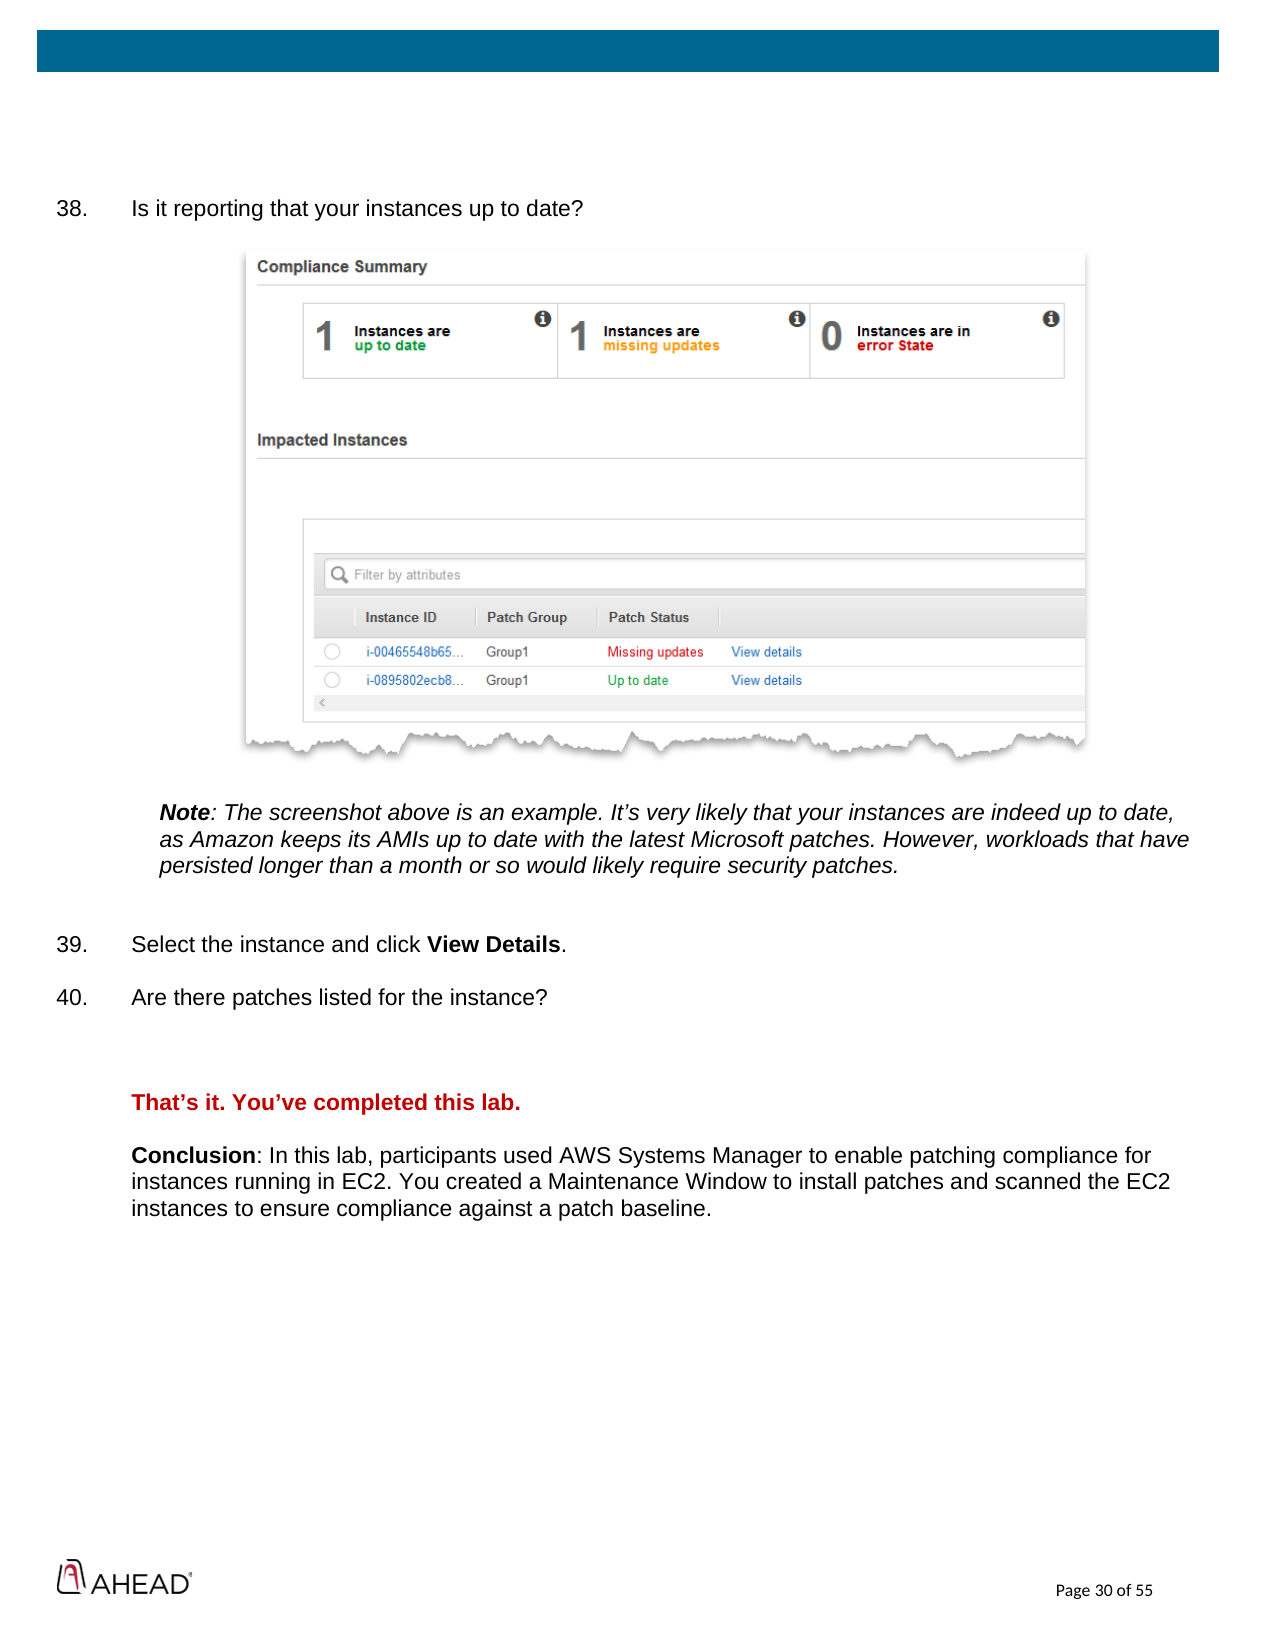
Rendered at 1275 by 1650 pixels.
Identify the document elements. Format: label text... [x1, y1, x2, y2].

list Note: The screenshot above is an example. It’s very likely that your instances are indeed up to date, as Amazon keeps its AMIs up to date with the latest Microsoft patches. However, workloads that have persisted longer than a month or so would likely require security patches. [159, 799, 1200, 878]
list Are there patches listed for the instance? [56, 984, 1200, 1010]
picture [246, 250, 1085, 762]
picture [56, 1558, 193, 1597]
text Conclusion: In this lab, participants used AWS Systems Manager to enable patching compliance for instances running in EC2. You created a Maintenance Window to install patches and scanned the EC2 instances to ensure compliance against a patch baseline. [131, 1142, 1200, 1221]
text That’s it. You’ve completed this lab. [131, 1089, 1200, 1116]
list Is it reporting that your instances up to date? [56, 195, 1200, 221]
list Select the instance and click View Details. [56, 931, 1200, 957]
